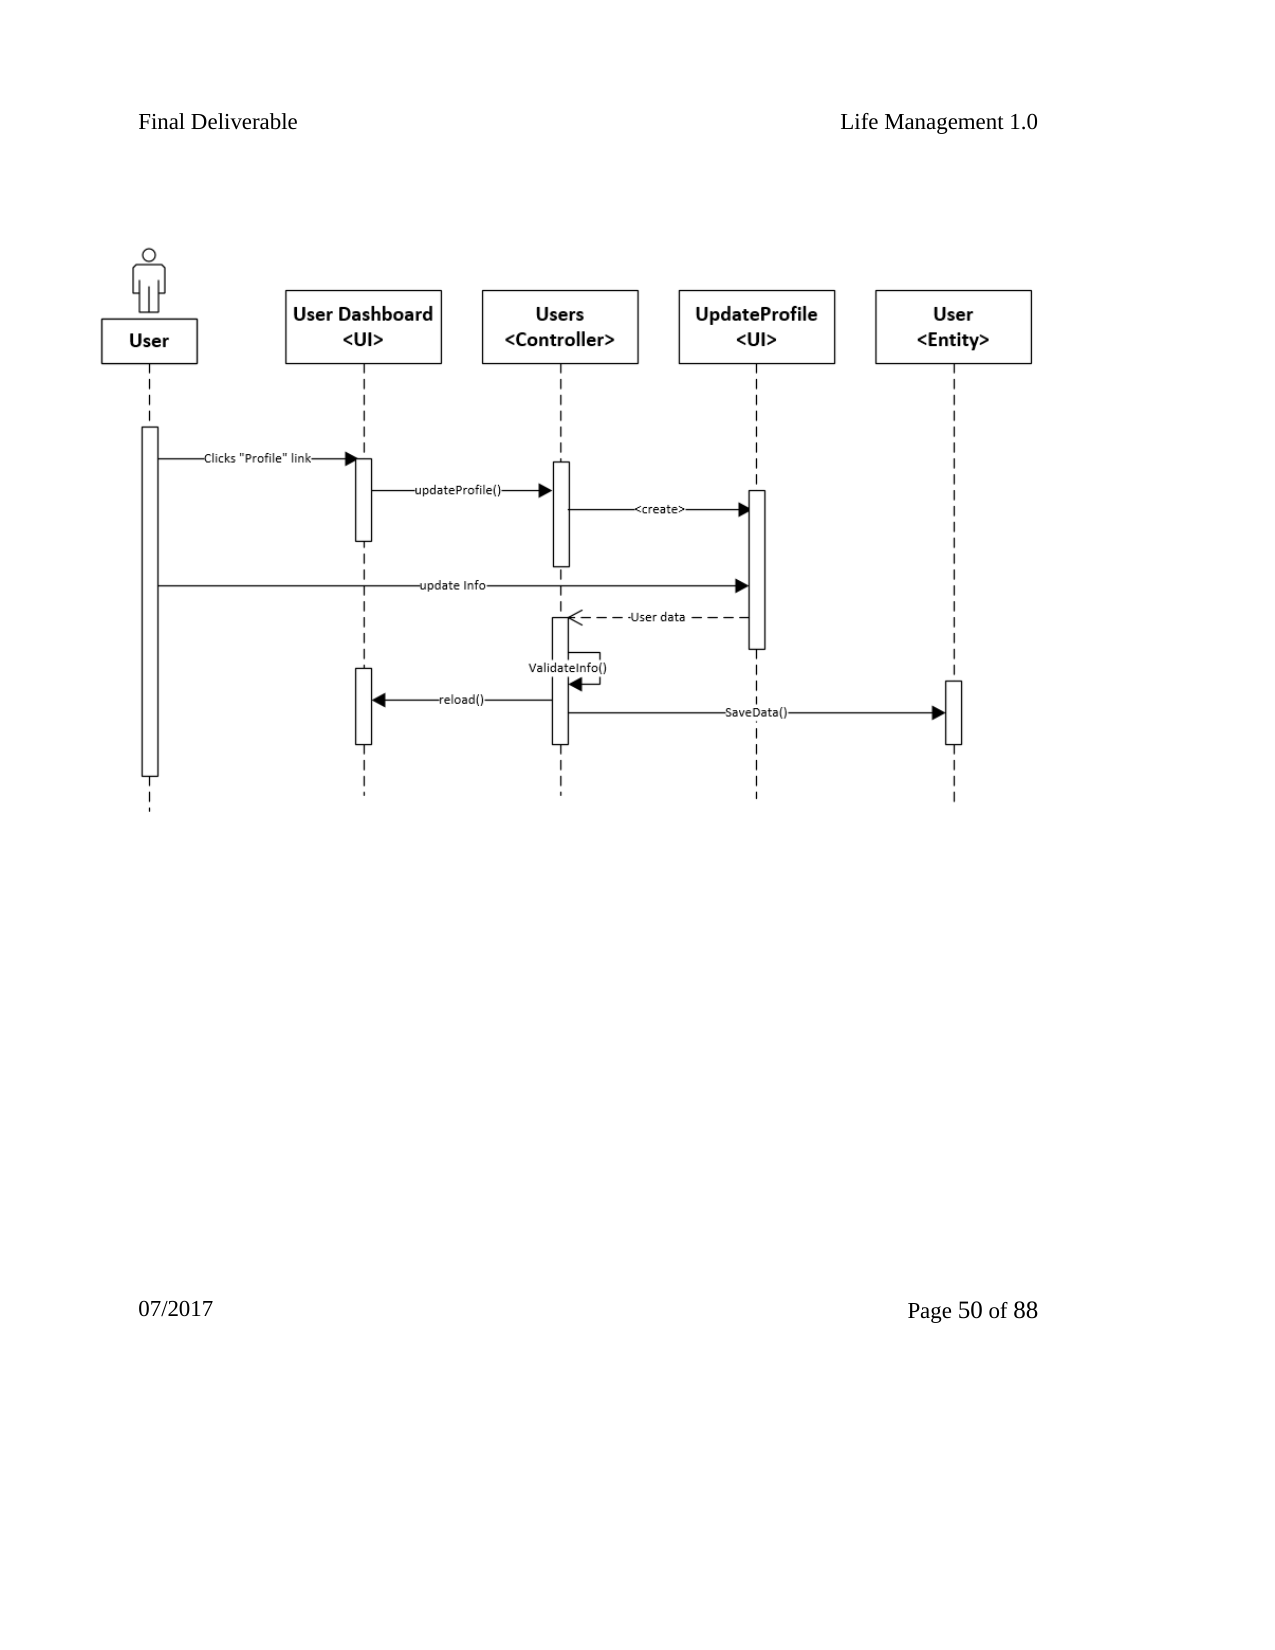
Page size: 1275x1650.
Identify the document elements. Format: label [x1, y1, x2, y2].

picture [75, 235, 1050, 815]
